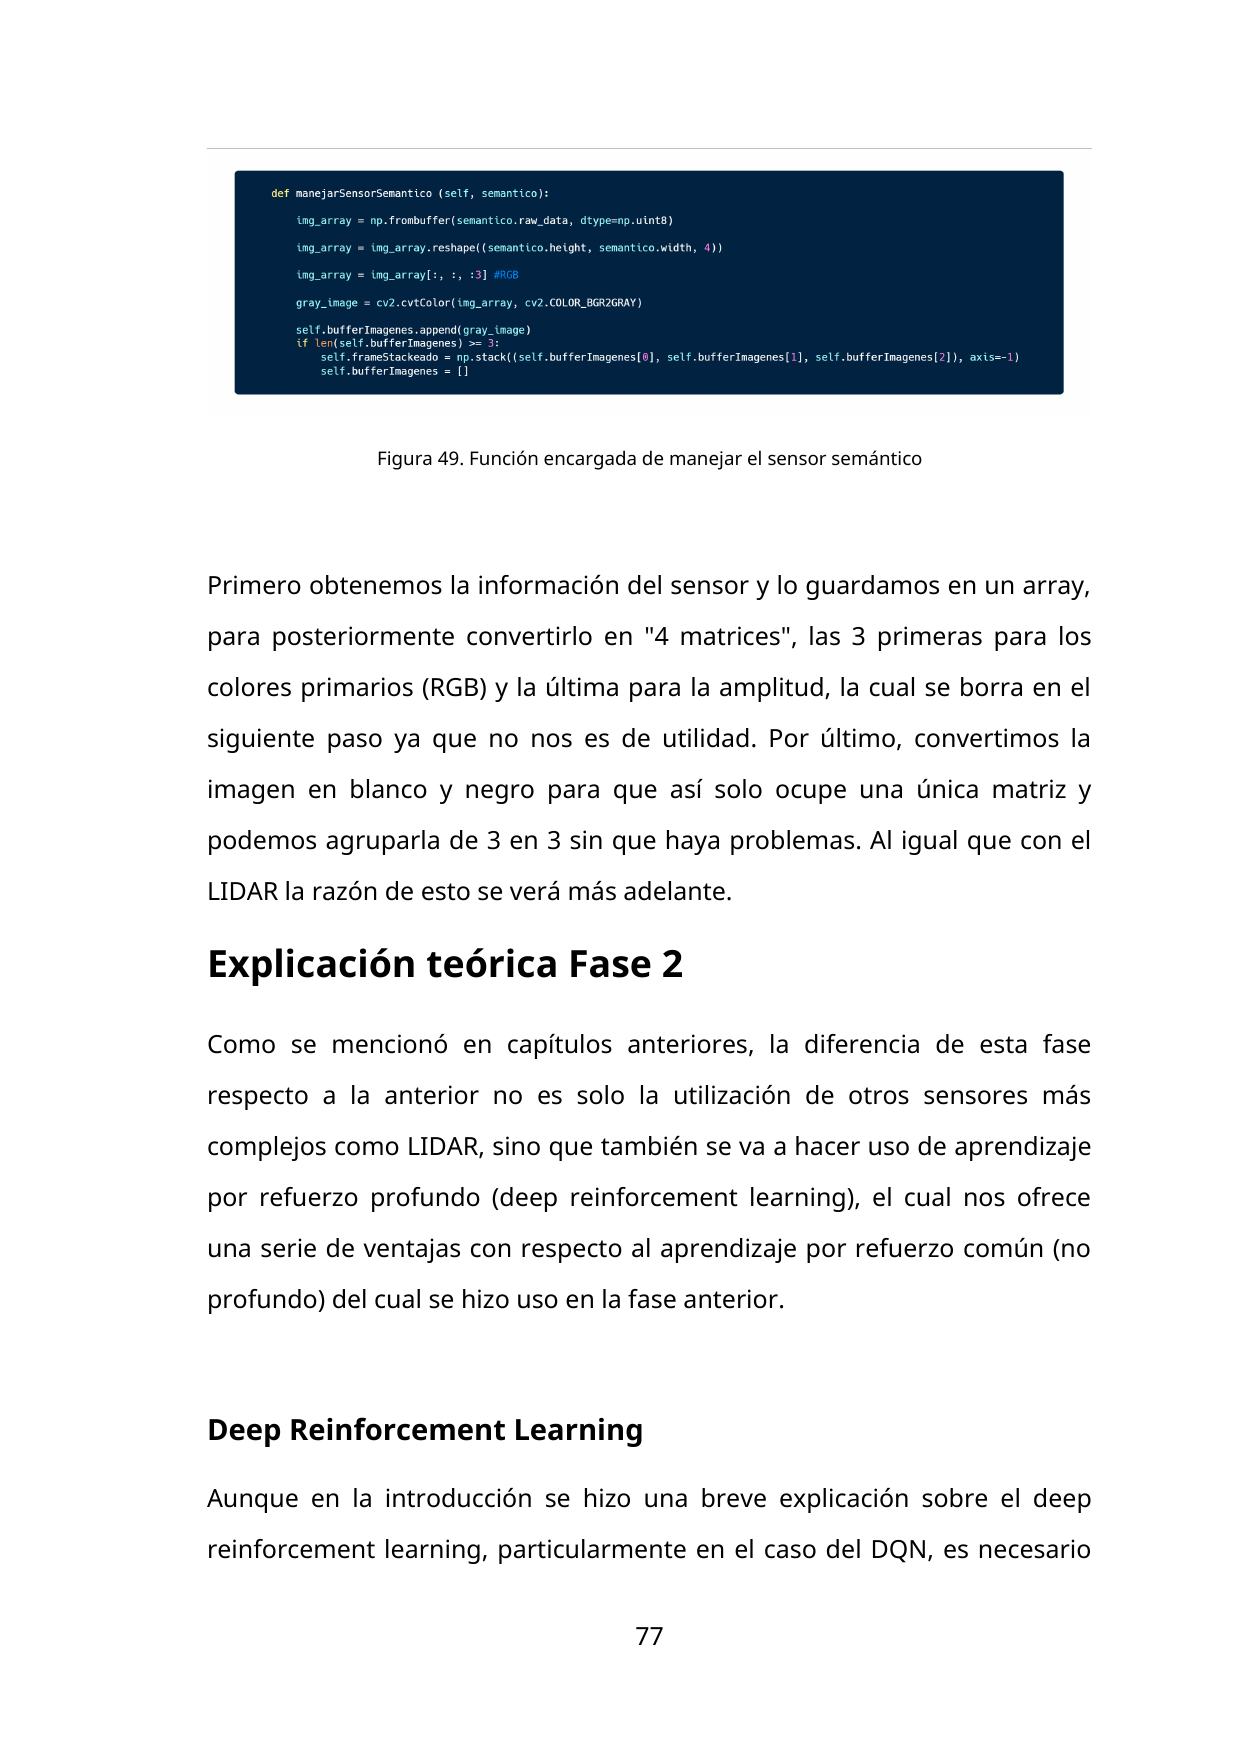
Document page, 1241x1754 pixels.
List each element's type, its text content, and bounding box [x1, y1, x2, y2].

text Como se mencionó en capítulos anteriores, la diferencia de esta fase respecto a la anterior no es solo la utilización de otros sensores más complejos como LIDAR, sino que también se va a hacer uso de aprendizaje por refuerzo profundo (deep reinforcement learning), el cual nos ofrece una serie de ventajas con respecto al aprendizaje por refuerzo común (no profundo) del cual se hizo uso en la fase anterior. [207, 1027, 1092, 1316]
picture [206, 148, 1092, 416]
text Deep Reinforcement Learning [207, 1409, 1092, 1449]
text Primero obtenemos la información del sensor y lo guardamos en un array, para posteriormente convertirlo en "4 matrices", las 3 primeras para los colores primarios (RGB) y la última para la amplitud, la cual se borra en el siguiente paso ya que no nos es de utilidad. Por último, convertimos la imagen en blanco y negro para que así solo ocupe una única matriz y podemos agruparla de 3 en 3 sin que haya problemas. Al igual que con el LIDAR la razón de esto se verá más adelante. [207, 568, 1092, 908]
text Explicación teórica Fase 2 [207, 938, 1092, 989]
text Figura 49. Función encargada de manejar el sensor semántico [207, 445, 1092, 471]
